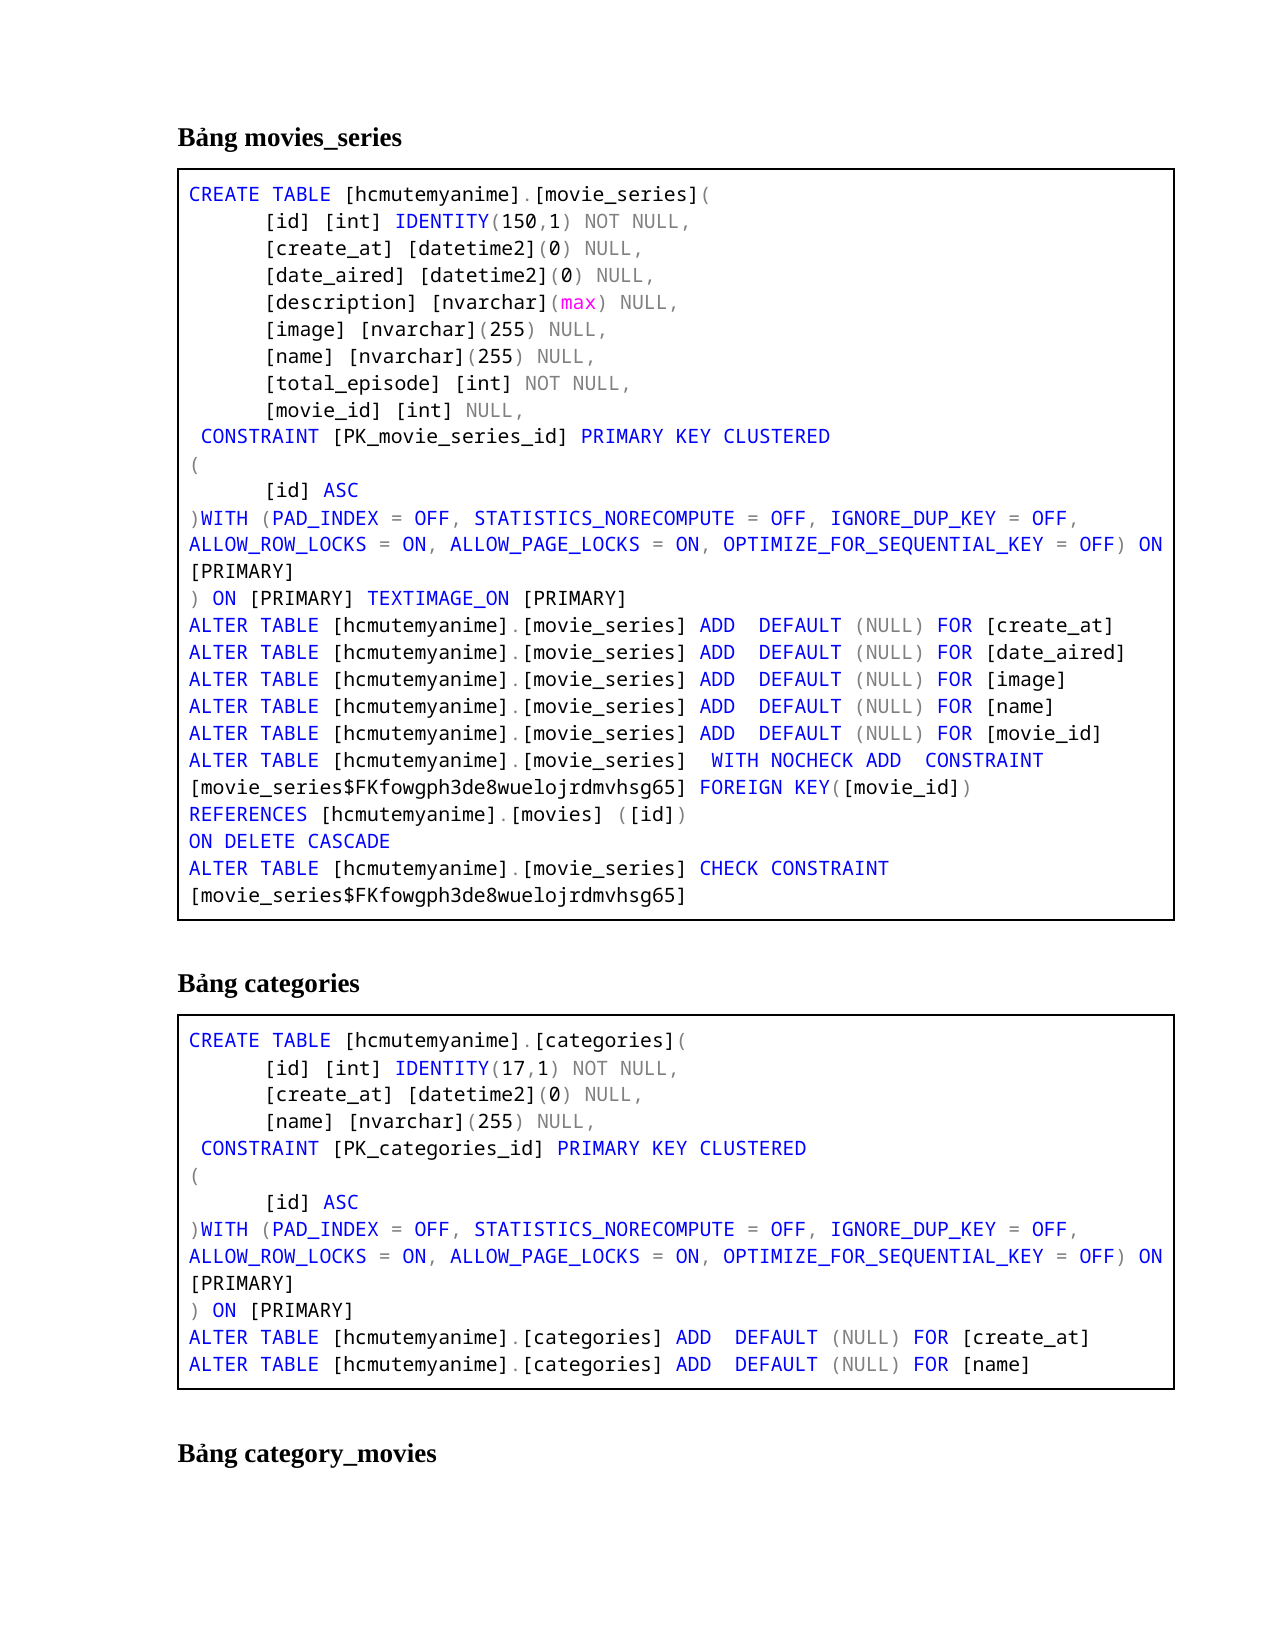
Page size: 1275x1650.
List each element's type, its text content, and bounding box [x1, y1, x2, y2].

table_header CREATE TABLE [hcmutemyanime].[categories]( [id] [int] IDENTITY(17,1) NOT NULL, [create_at] [datetime2](0) NULL, [name] [nvarchar](255) NULL, CONSTRAINT [PK_categories_id] PRIMARY KEY CLUSTERED ( [id] ASC )WITH (PAD_INDEX = OFF, STATISTICS_NORECOMPUTE = OFF, IGNORE_DUP_KEY = OFF, ALLOW_ROW_LOCKS = ON, ALLOW_PAGE_LOCKS = ON, OPTIMIZE_FOR_SEQUENTIAL_KEY = OFF) ON [PRIMARY] ) ON [PRIMARY] ALTER TABLE [hcmutemyanime].[categories] ADD DEFAULT (NULL) FOR [create_at] ALTER TABLE [hcmutemyanime].[categories] ADD DEFAULT (NULL) FOR [name] [179, 1016, 1173, 1388]
text Bảng category_movies [177, 1437, 1173, 1468]
text Bảng categories [177, 968, 1173, 999]
text Bảng movies_series [177, 121, 1173, 152]
table_header CREATE TABLE [hcmutemyanime].[movie_series]( [id] [int] IDENTITY(150,1) NOT NULL, [create_at] [datetime2](0) NULL, [date_aired] [datetime2](0) NULL, [description] [nvarchar](max) NULL, [image] [nvarchar](255) NULL, [name] [nvarchar](255) NULL, [total_episode] [int] NOT NULL, [movie_id] [int] NULL, CONSTRAINT [PK_movie_series_id] PRIMARY KEY CLUSTERED ( [id] ASC )WITH (PAD_INDEX = OFF, STATISTICS_NORECOMPUTE = OFF, IGNORE_DUP_KEY = OFF, ALLOW_ROW_LOCKS = ON, ALLOW_PAGE_LOCKS = ON, OPTIMIZE_FOR_SEQUENTIAL_KEY = OFF) ON [PRIMARY] ) ON [PRIMARY] TEXTIMAGE_ON [PRIMARY] ALTER TABLE [hcmutemyanime].[movie_series] ADD DEFAULT (NULL) FOR [create_at] ALTER TABLE [hcmutemyanime].[movie_series] ADD DEFAULT (NULL) FOR [date_aired] ALTER TABLE [hcmutemyanime].[movie_series] ADD DEFAULT (NULL) FOR [image] ALTER TABLE [hcmutemyanime].[movie_series] ADD DEFAULT (NULL) FOR [name] ALTER TABLE [hcmutemyanime].[movie_series] ADD DEFAULT (NULL) FOR [movie_id] ALTER TABLE [hcmutemyanime].[movie_series] WITH NOCHECK ADD CONSTRAINT [movie_series$FKfowgph3de8wuelojrdmvhsg65] FOREIGN KEY([movie_id]) REFERENCES [hcmutemyanime].[movies] ([id]) ON DELETE CASCADE ALTER TABLE [hcmutemyanime].[movie_series] CHECK CONSTRAINT [movie_series$FKfowgph3de8wuelojrdmvhsg65] [179, 170, 1173, 919]
